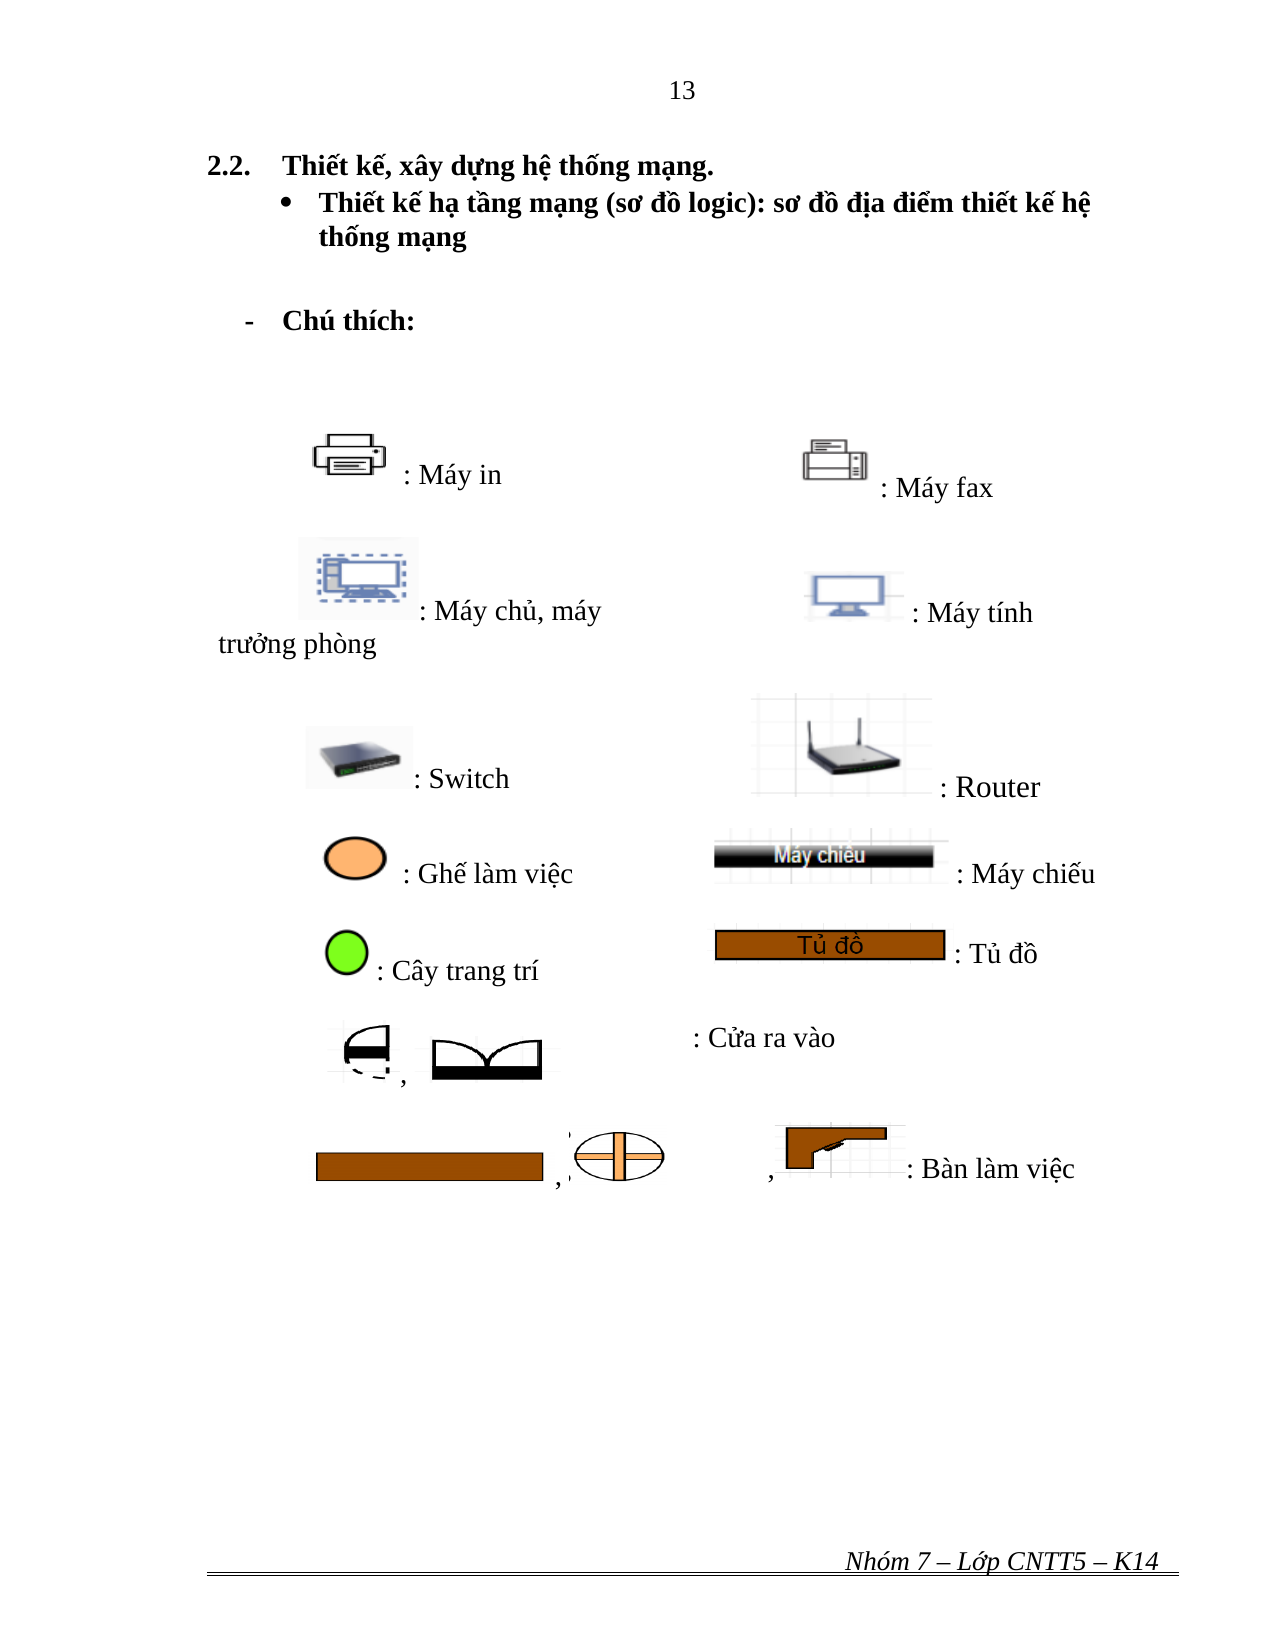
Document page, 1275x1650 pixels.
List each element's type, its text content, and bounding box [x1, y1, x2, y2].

picture [750, 693, 933, 797]
table_cell : Router [681, 693, 1156, 829]
picture [307, 828, 403, 884]
table_cell : Máy chủ, máy trưởng phòng [207, 538, 681, 693]
picture [707, 923, 954, 964]
table_header : Máy fax [681, 428, 1156, 537]
picture [714, 828, 949, 884]
table_cell : Ghế làm việc [207, 829, 681, 923]
picture [803, 571, 905, 622]
subtitle Thiết kế hạ tầng mạng (sơ đồ logic): sơ đồ địa điểm thiết kế hệ thống mạng [281, 185, 1157, 253]
picture [774, 1122, 906, 1178]
table_cell ,: Bàn làm việc [681, 1123, 1156, 1218]
list Chú thích: [244, 303, 1157, 336]
picture [298, 537, 419, 620]
table_cell , [207, 1123, 681, 1218]
picture [327, 1020, 400, 1083]
picture [305, 427, 396, 484]
table_cell : Tủ đồ [681, 923, 1156, 1020]
table_cell , [207, 1020, 681, 1123]
table_cell : Cây trang trí [207, 923, 681, 1020]
picture [305, 726, 414, 789]
picture [307, 1152, 555, 1185]
table_cell : Switch [207, 693, 681, 829]
picture [414, 1036, 561, 1083]
table_cell : Máy chiếu [681, 829, 1156, 923]
picture [314, 923, 377, 981]
picture [767, 427, 880, 498]
table_cell : Máy tính [681, 538, 1156, 693]
picture [569, 1122, 668, 1185]
table_header : Máy in [207, 428, 681, 537]
table_cell : Cửa ra vào [681, 1020, 1156, 1123]
subtitle 2.2. Thiết kế, xây dựng hệ thống mạng. [207, 148, 1157, 181]
